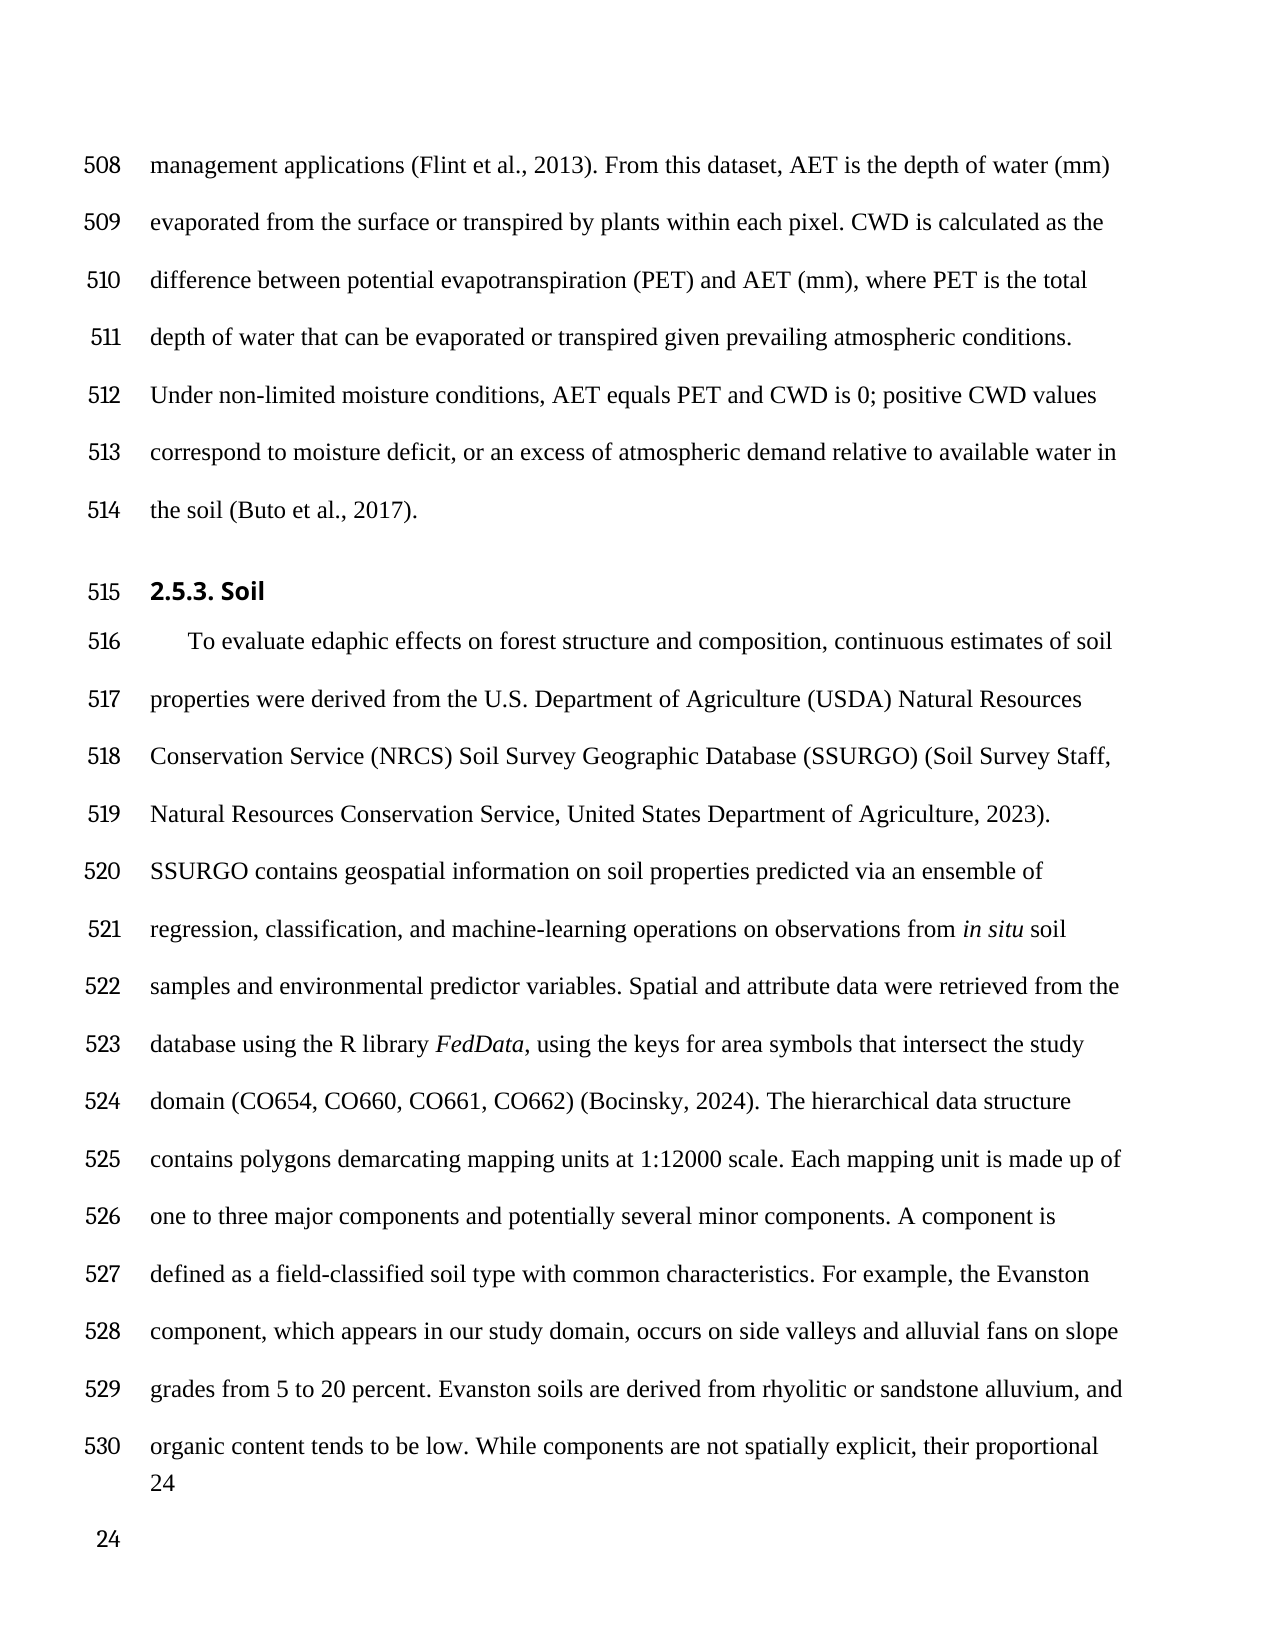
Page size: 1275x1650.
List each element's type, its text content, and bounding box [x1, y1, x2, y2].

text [150, 626, 1125, 1460]
subtitle 2.5.3. Soil [150, 573, 1125, 607]
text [150, 150, 1125, 524]
